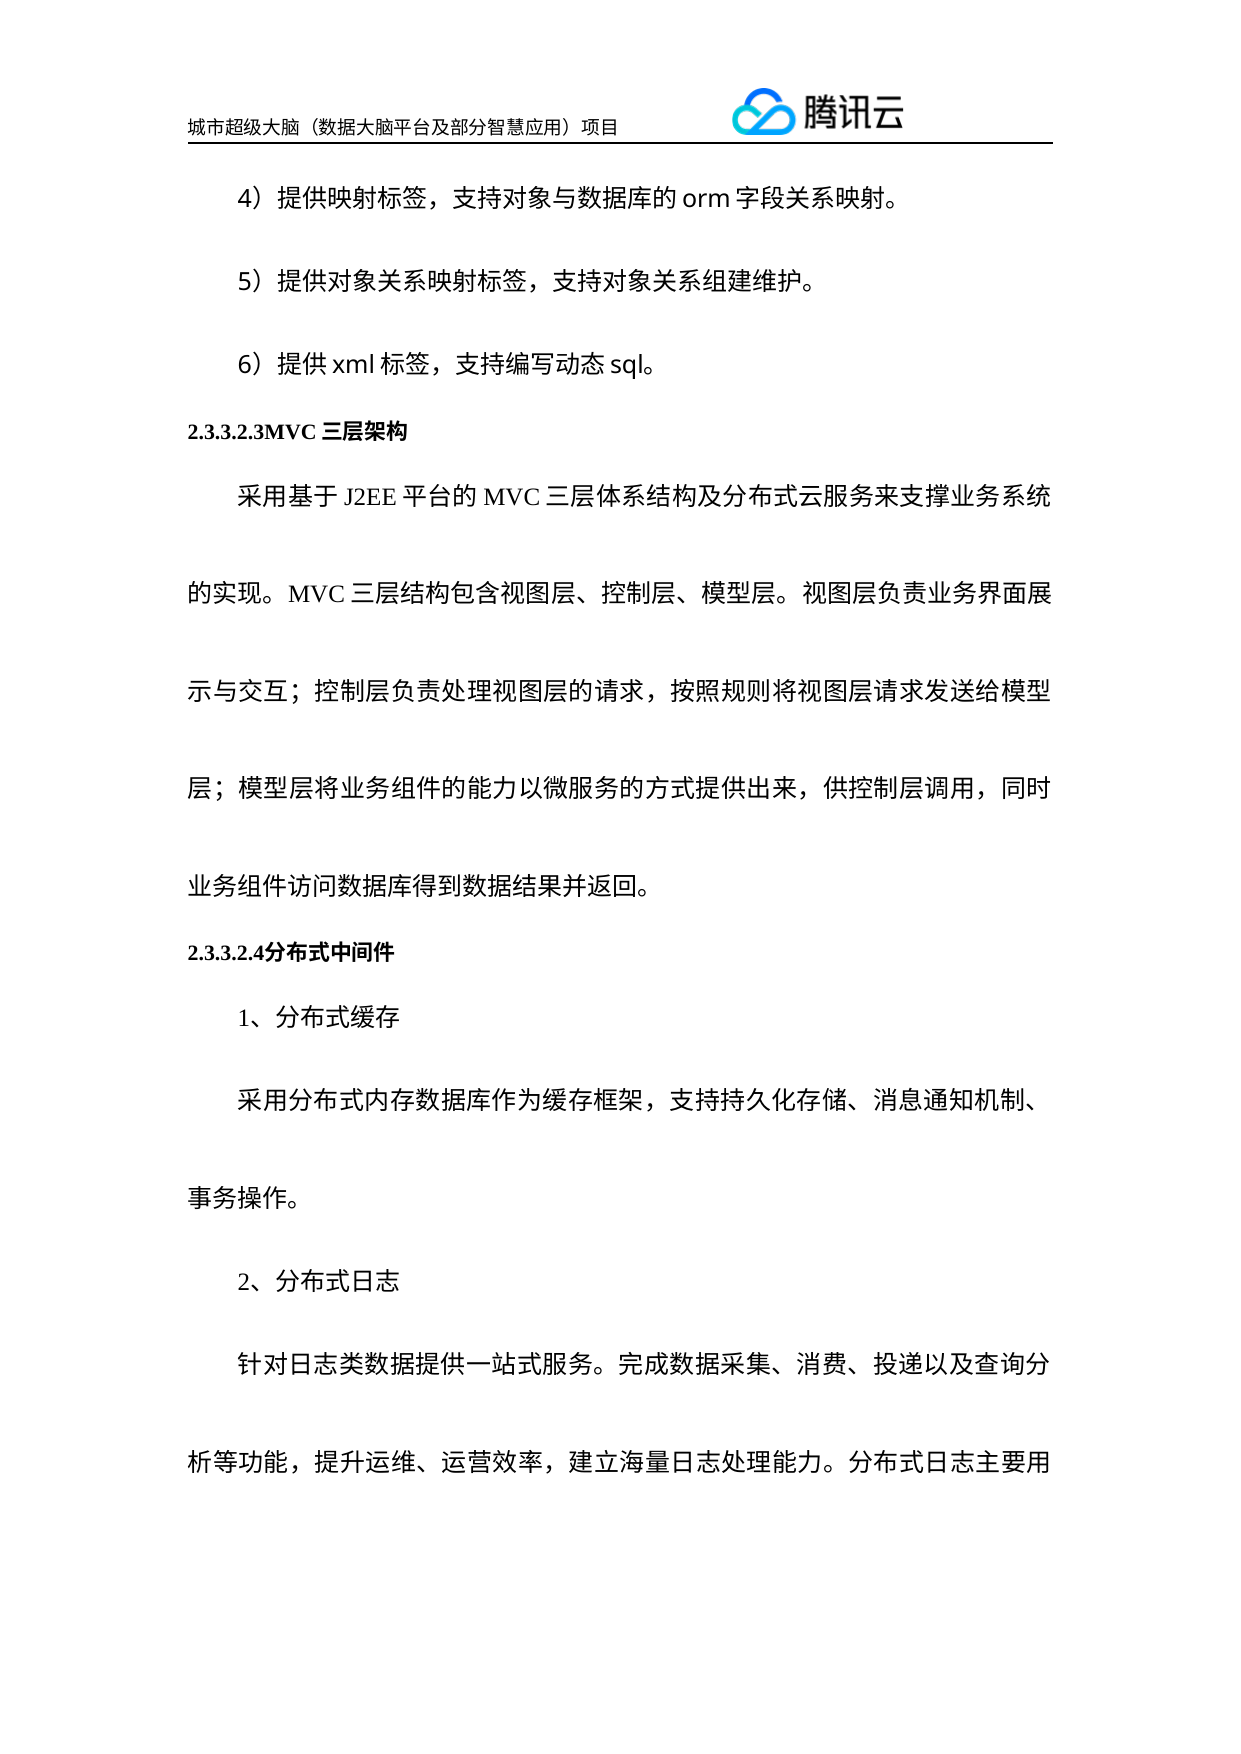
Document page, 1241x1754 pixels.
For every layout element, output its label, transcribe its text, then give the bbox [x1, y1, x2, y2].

text 6）提供xml标签，支持编写动态sql。 [187, 330, 1053, 395]
picture [732, 88, 904, 135]
text 采用分布式内存数据库作为缓存框架，支持持久化存储、消息通知机制、事务操作。 [187, 1066, 1053, 1229]
text 1、分布式缓存 [187, 983, 1053, 1048]
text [187, 1330, 1053, 1493]
text 2、分布式日志 [187, 1247, 1053, 1312]
subtitle 分布式中间件 [187, 935, 1053, 967]
text 4）提供映射标签，支持对象与数据库的orm字段关系映射。 [187, 164, 1053, 229]
picture [748, 128, 780, 135]
text 采用基于J2EE平台的MVC三层体系结构及分布式云服务来支撑业务系统的实现。MVC三层结构包含视图层、控制层、模型层。视图层负责业务界面展示与交互；控制层负责处理视图层的请求，按照规则将视图层请求发送给模型层；模型层将业务组件的能力以微服务的方式提供出来，供控制层调用，同时业务组件访问数据库得到数据结果并返回。 [187, 462, 1053, 917]
text 5）提供对象关系映射标签，支持对象关系组建维护。 [187, 247, 1053, 312]
subtitle MVC三层架构 [187, 413, 1053, 446]
picture [760, 111, 790, 129]
